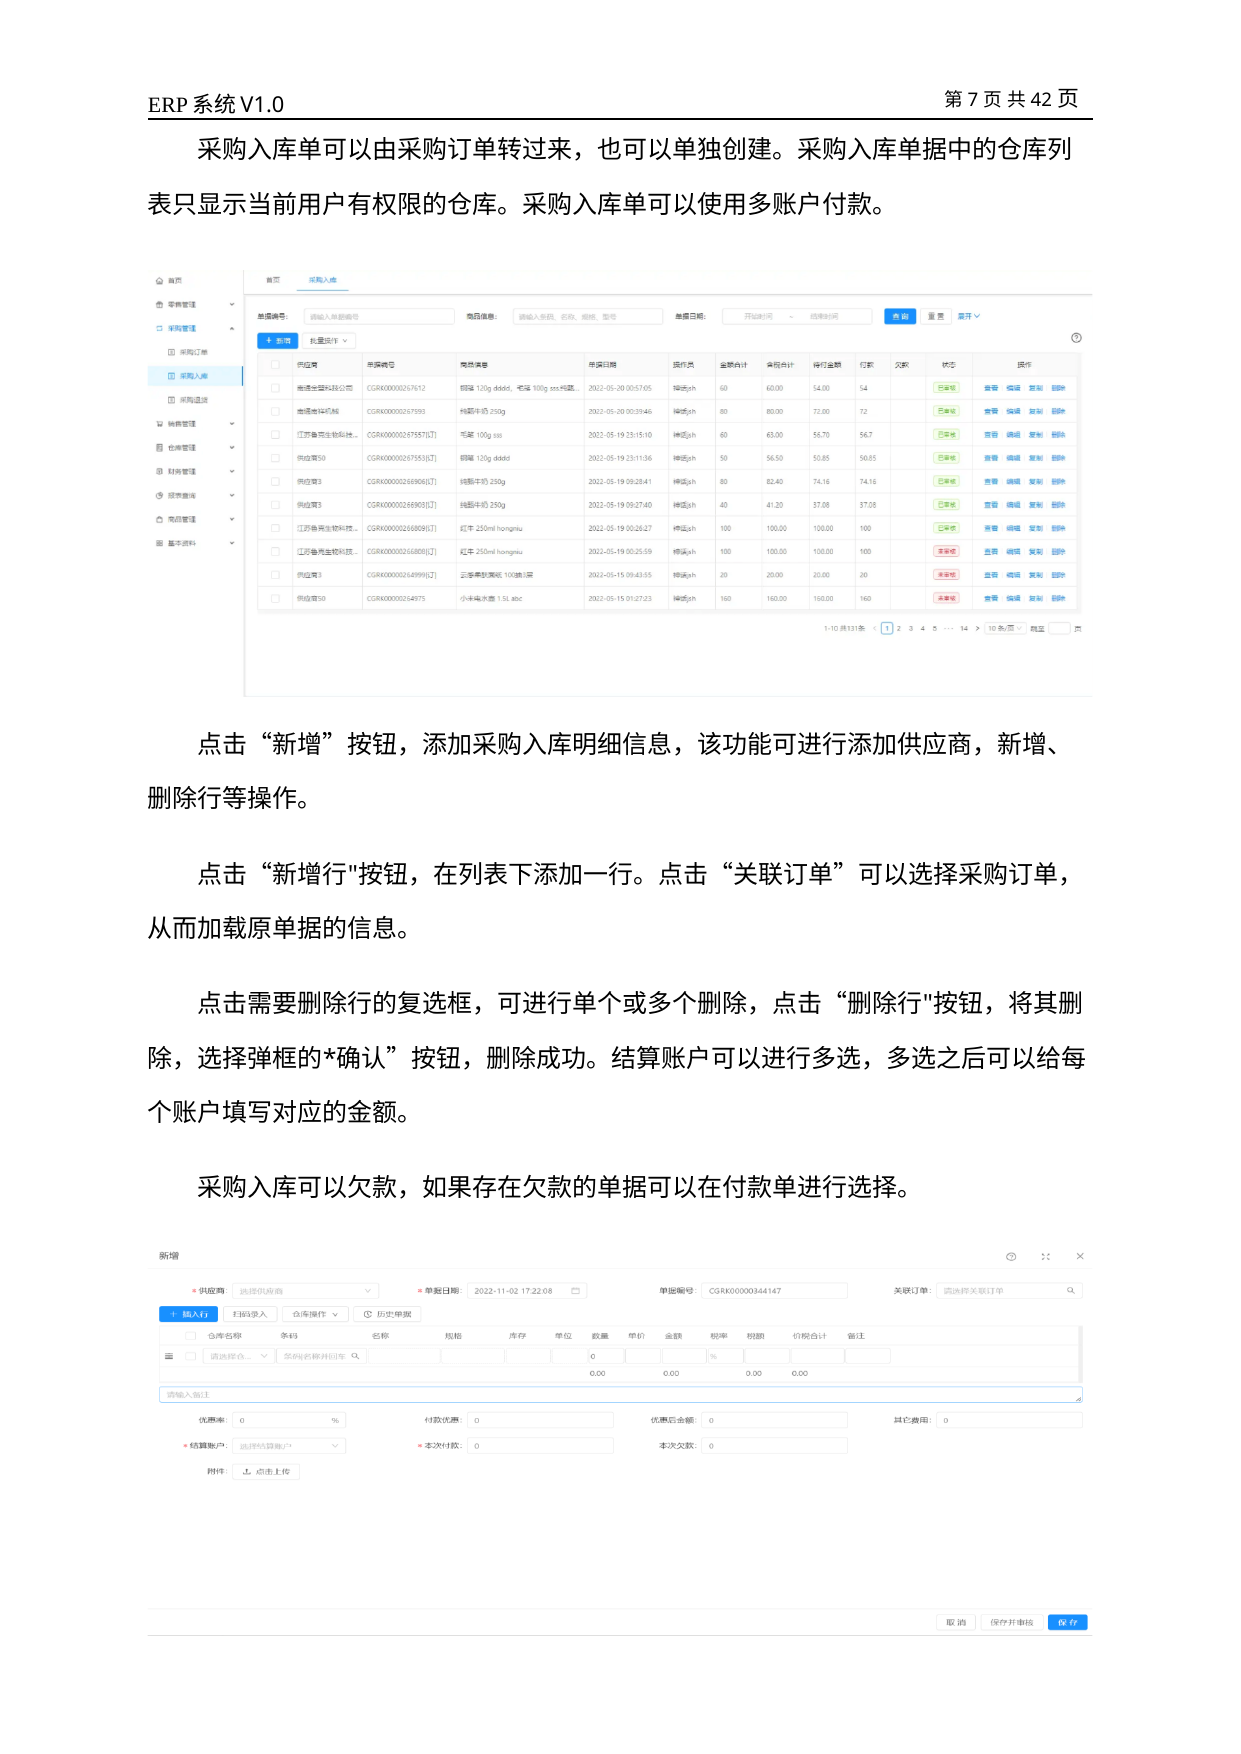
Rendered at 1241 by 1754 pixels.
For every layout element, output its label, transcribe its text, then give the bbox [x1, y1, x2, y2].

text 采购入库单可以由采购订单转过来，也可以单独创建。采购入库单据中的仓库列表只显示当前用户有权限的仓库。采购入库单可以使用多账户付款。 [148, 130, 1093, 221]
picture [147, 1242, 1093, 1636]
text 点击需要删除行的复选框，可进行单个或多个删除，点击“删除行"按钮，将其删除，选择弹框的*确认”按钮，删除成功。结算账户可以进行多选，多选之后可以给每个账户填写对应的金额。 [148, 984, 1093, 1129]
text 点击“新增”按钮，添加采购入库明细信息，该功能可进行添加供应商，新增、删除行等操作。 [148, 724, 1093, 815]
picture [147, 270, 1093, 697]
text 采购入库可以欠款，如果存在欠款的单据可以在付款单进行选择。 [148, 1168, 1093, 1204]
text 点击“新增行"按钮，在列表下添加一行。点击“关联订单”可以选择采购订单，从而加载原单据的信息。 [148, 854, 1093, 945]
